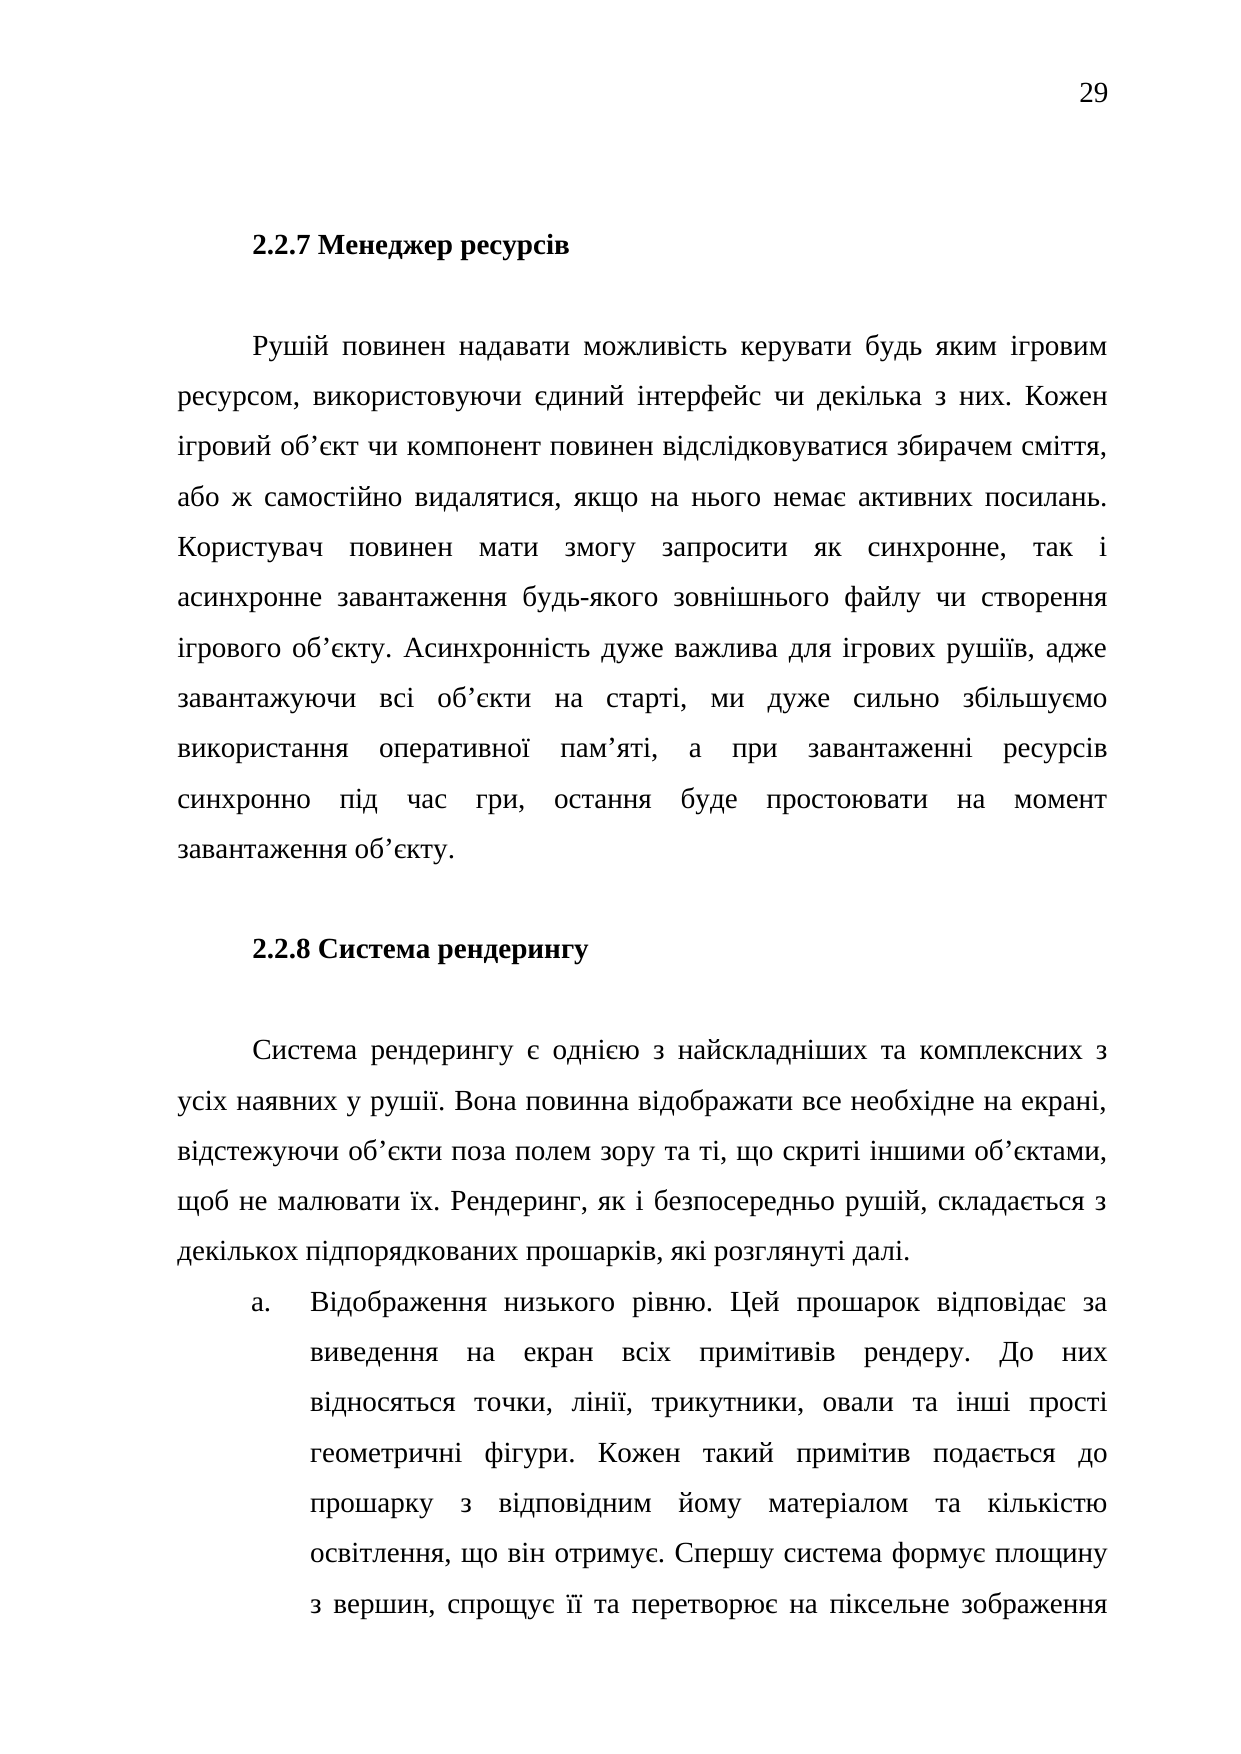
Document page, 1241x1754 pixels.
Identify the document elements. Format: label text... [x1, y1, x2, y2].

text Рушій повинен надавати можливість керувати будь яким ігровим ресурсом, використовуючи єдиний інтерфейс чи декілька з них. Кожен ігровий об’єкт чи компонент повинен відслідковуватися збирачем сміття, або ж самостійно видалятися, якщо на нього немає активних посилань. Користувач повинен мати змогу запросити як синхронне, так і асинхронне завантаження будь-якого зовнішнього файлу чи створення ігрового об’єкту. Асинхронність дуже важлива для ігрових рушіїв, адже завантажуючи всі об’єкти на старті, ми дуже сильно збільшуємо використання оперативної пам’яті, а при завантаженні ресурсів синхронно під час гри, остання буде простоювати на момент завантаження об’єкту. [177, 328, 1108, 864]
text Система рендерингу є однією з найскладніших та комплексних з усіх наявних у рушії. Вона повинна відображати все необхідне на екрані, відстежуючи об’єкти поза полем зору та ті, що скриті іншими об’єктами, щоб не малювати їх. Рендеринг, як і безпосередньо рушій, складається з декількох підпорядкованих прошарків, які розглянуті далі. [177, 1032, 1108, 1267]
text 2.2.7 Менеджер ресурсів [177, 227, 1108, 261]
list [251, 1284, 1108, 1619]
text 2.2.8 Система рендерингу [177, 932, 1108, 965]
